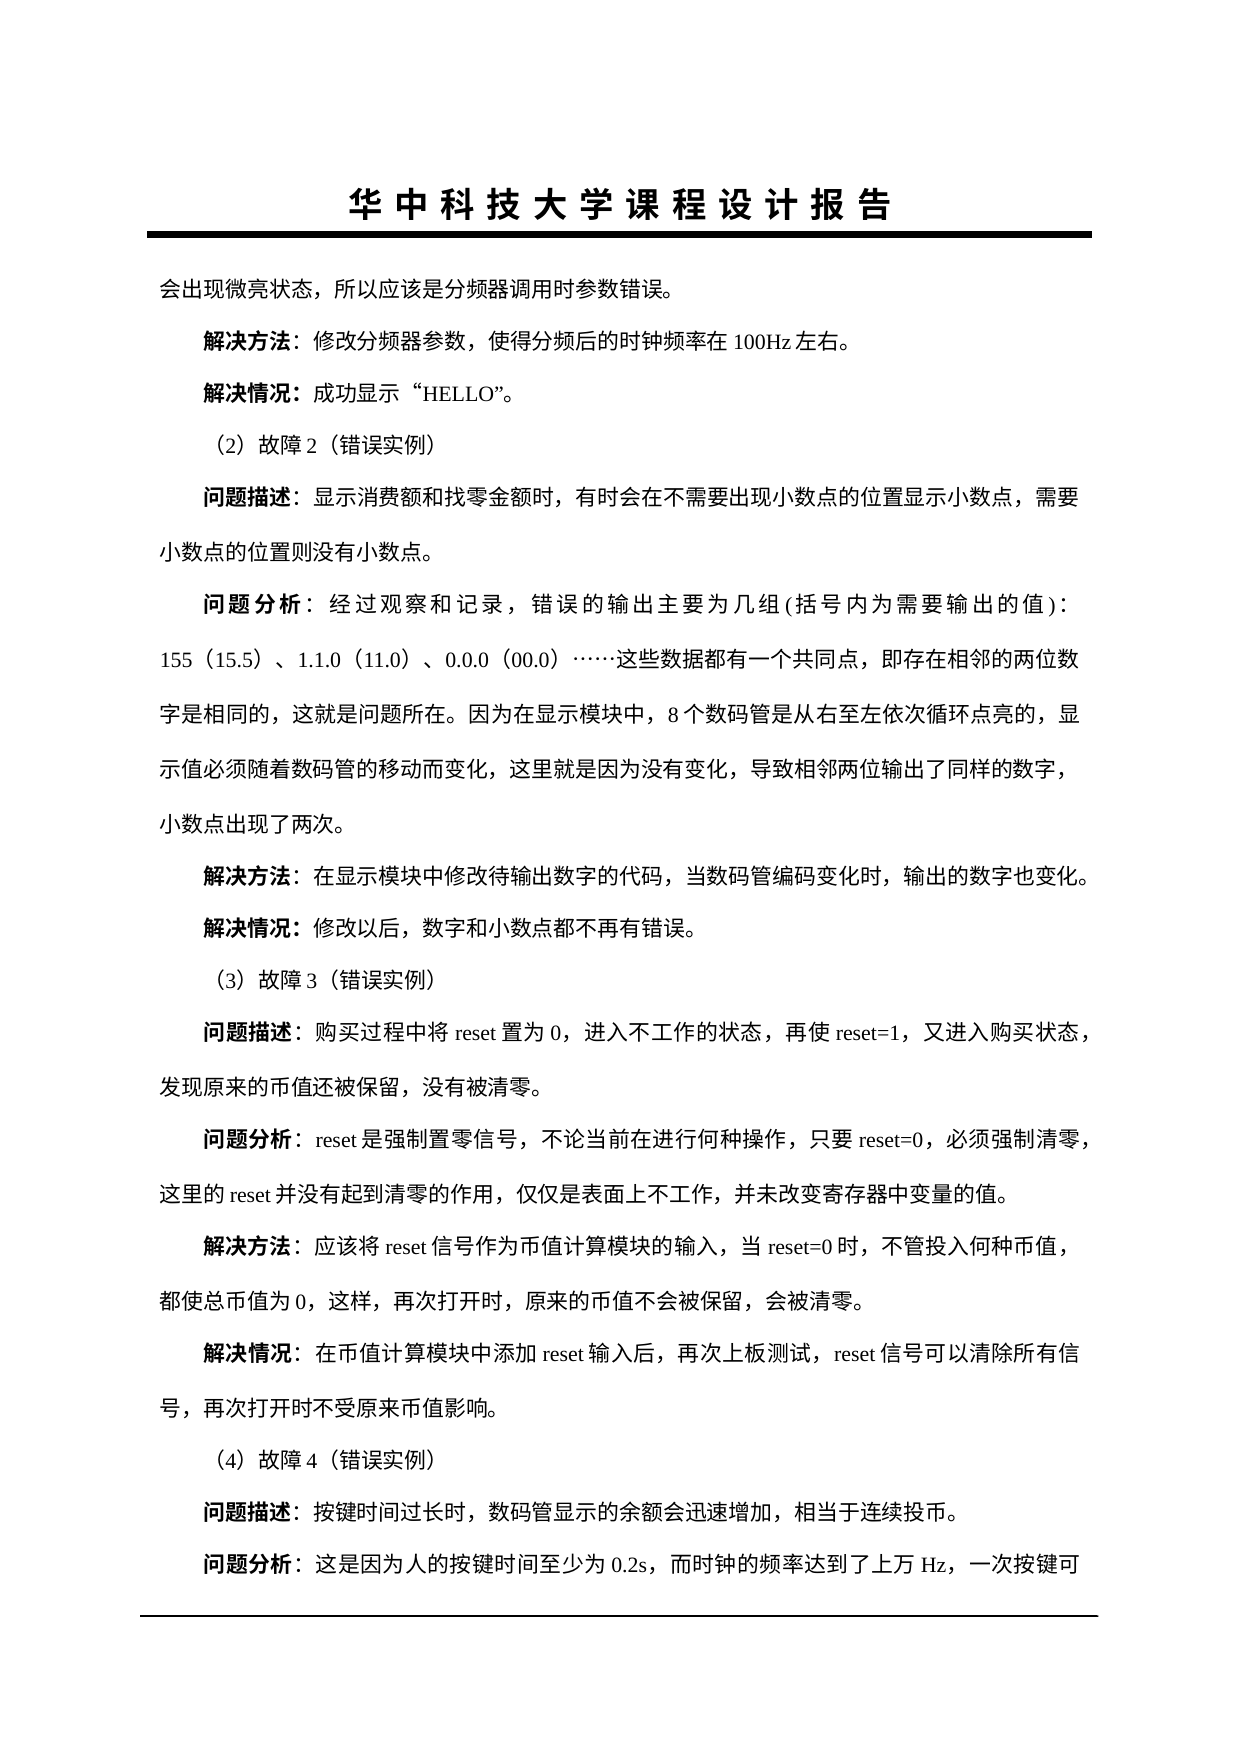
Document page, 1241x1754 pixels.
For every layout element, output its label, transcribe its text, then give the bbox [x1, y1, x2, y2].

text 问题描述：购买过程中将reset置为0，进入不工作的状态，再使reset=1，又进入购买状态，发现原来的币值还被保留，没有被清零。 [159, 1009, 1081, 1108]
text 问题描述：按键时间过长时，数码管显示的余额会迅速增加，相当于连续投币。 [159, 1489, 1081, 1533]
text 解决方法：修改分频器参数，使得分频后的时钟频率在100Hz左右。 [159, 318, 1081, 362]
text 解决方法：在显示模块中修改待输出数字的代码，当数码管编码变化时，输出的数字也变化。 [159, 853, 1081, 897]
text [159, 266, 1081, 310]
text 解决情况：修改以后，数字和小数点都不再有错误。 [159, 905, 1081, 949]
text 问题分析：reset是强制置零信号，不论当前在进行何种操作，只要reset=0，必须强制清零，这里的reset并没有起到清零的作用，仅仅是表面上不工作，并未改变寄存器中变量的值。 [159, 1116, 1081, 1215]
text 问题描述：显示消费额和找零金额时，有时会在不需要出现小数点的位置显示小数点，需要小数点的位置则没有小数点。 [159, 474, 1081, 573]
text 解决方法：应该将reset信号作为币值计算模块的输入，当reset=0时，不管投入何种币值，都使总币值为0，这样，再次打开时，原来的币值不会被保留，会被清零。 [159, 1223, 1081, 1322]
text 问题分析：经过观察和记录，错误的输出主要为几组(括号内为需要输出的值)：155（15.5）、1.1.0（11.0）、0.0.0（00.0）……这些数据都有一个共同点，即存在相邻的两位数字是相同的，这就是问题所在。因为在显示模块中，8个数码管是从右至左依次循环点亮的，显示值必须随着数码管的移动而变化，这里就是因为没有变化，导致相邻两位输出了同样的数字，小数点出现了两次。 [159, 581, 1081, 845]
text 解决情况：在币值计算模块中添加reset输入后，再次上板测试，reset信号可以清除所有信号，再次打开时不受原来币值影响。 [159, 1330, 1081, 1429]
text （2）故障2（错误实例） [159, 422, 1081, 466]
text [159, 1541, 1081, 1585]
text （3）故障3（错误实例） [159, 957, 1081, 1001]
text （4）故障4（错误实例） [159, 1437, 1081, 1481]
text 解决情况：成功显示“HELLO”。 [159, 370, 1081, 414]
